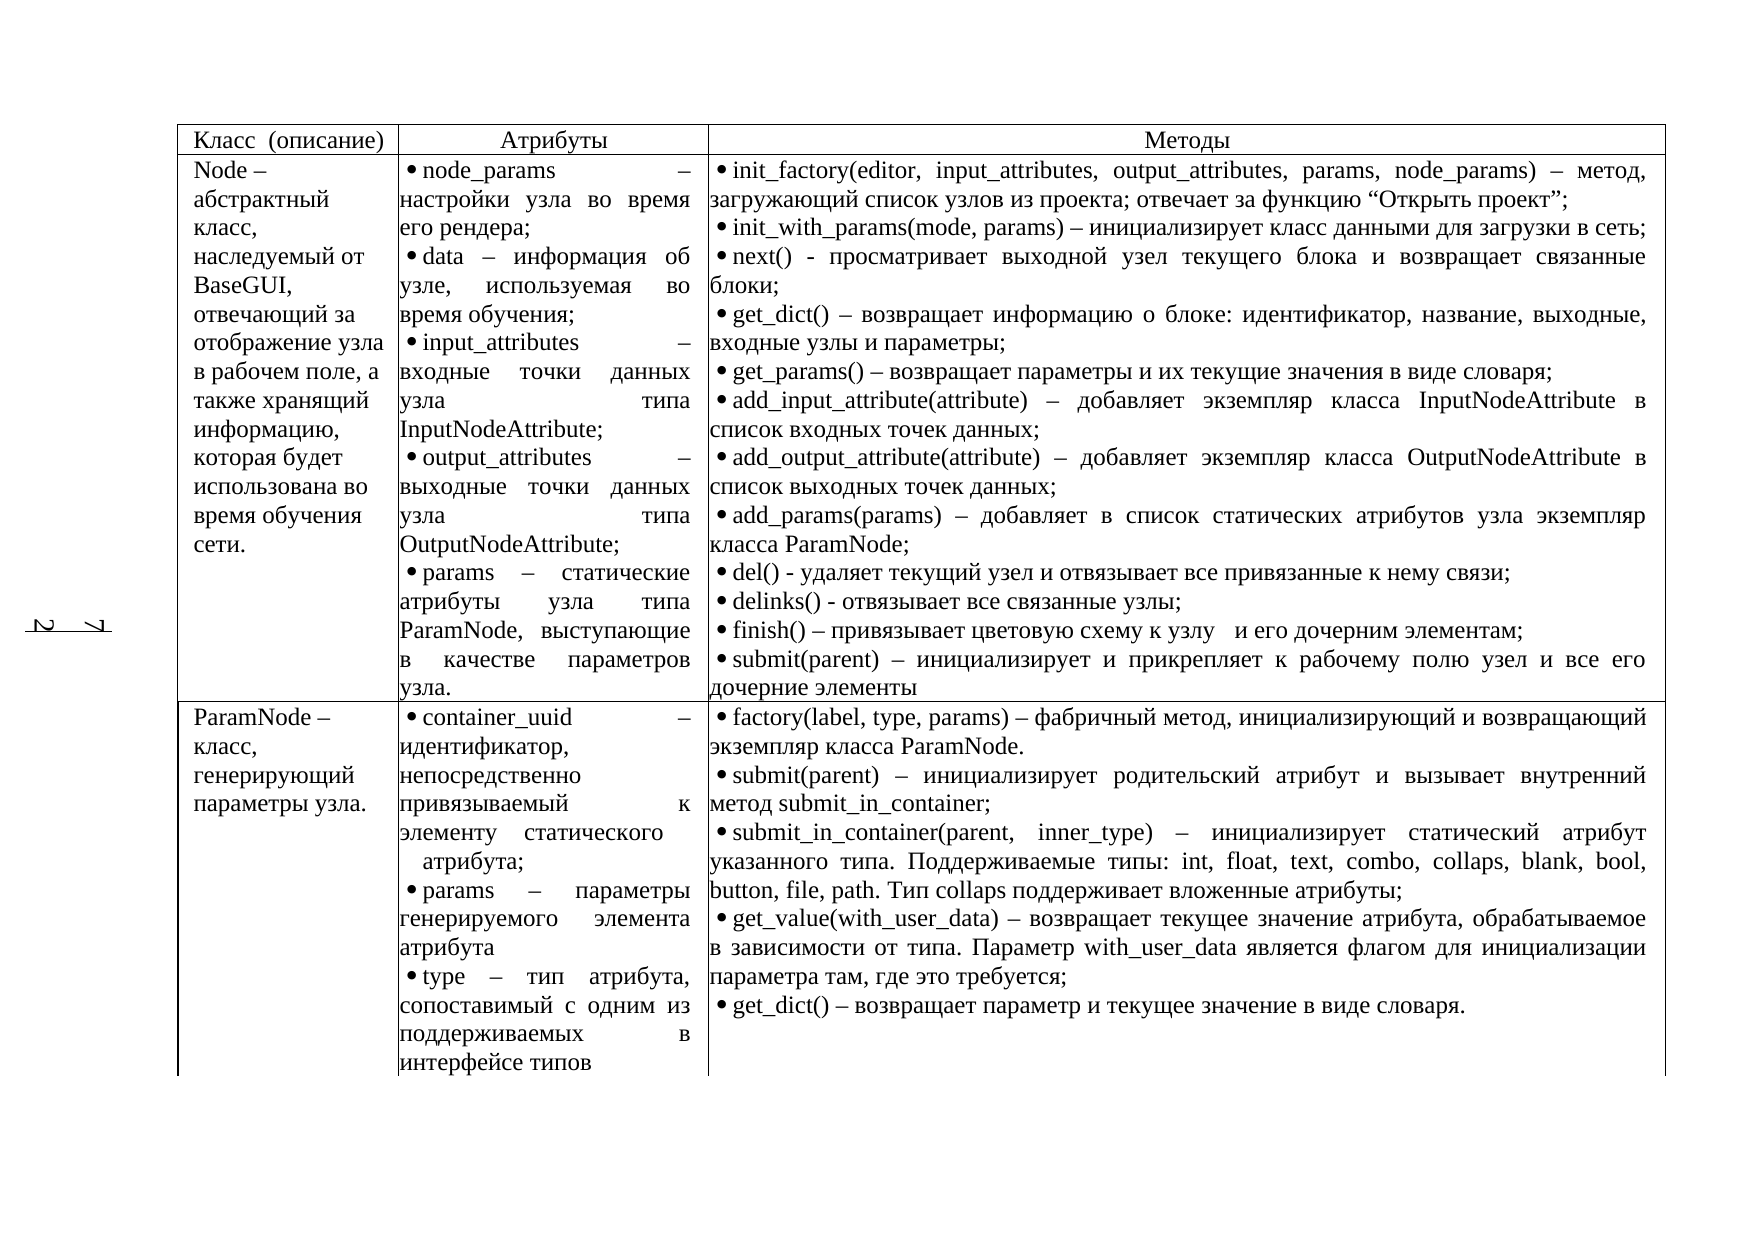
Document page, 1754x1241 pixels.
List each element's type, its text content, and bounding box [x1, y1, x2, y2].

table_cell ParamNode – класс, генерирующий параметры узла. [179, 702, 398, 1076]
table_cell Класс (описание) [178, 125, 398, 154]
table_cell Методы [709, 125, 1665, 154]
table_cell factory(label, type, params) – фабричный метод, инициализирующий и возвращающий экземпляр класса ParamNode. submit(parent) – инициализирует родительский атрибут и вызывает внутренний метод submit_in_container; submit_in_container(parent, inner_type) – инициализирует статический атрибут указанного типа. Поддерживаемые типы: int, float, text, combo, collaps, blank, bool, button, file, path. Тип collaps поддерживает вложенные атрибуты; get_value(with_user_data) – возвращает текущее значение атрибута, обрабатываемое в зависимости от типа. Параметр with_user_data является флагом для инициализации параметра там, где это требуется; get_dict() – возвращает параметр и текущее значение в виде словаря. [709, 702, 1665, 1076]
table_cell node_params – настройки узла во время его рендера; data – информация об узле, используемая во время обучения; input_attributes – входные точки данных узла типа InputNodeAttribute; output_attributes – выходные точки данных узла типа OutputNodeAttribute; params – статические атрибуты узла типа ParamNode, выступающие в качестве параметров узла. [399, 155, 708, 701]
table_cell Node – абстрактный класс, наследуемый от BaseGUI, отвечающий за отображение узла в рабочем поле, а также хранящий информацию, которая будет использована во время обучения сети. [178, 155, 398, 701]
table_cell container_uuid – идентификатор, непосредственно привязываемый к элементу статического атрибута; params – параметры генерируемого элемента атрибута type – тип атрибута, сопоставимый с одним из поддерживаемых в интерфейсе типов [399, 702, 708, 1076]
table_cell Атрибуты [399, 125, 708, 154]
table_cell init_factory(editor, input_attributes, output_attributes, params, node_params) – метод, загружающий список узлов из проекта; отвечает за функцию “Открыть проект”; init_with_params(mode, params) – инициализирует класс данными для загрузки в сеть; next() - просматривает выходной узел текущего блока и возвращает связанные блоки; get_dict() – возвращает информацию о блоке: идентификатор, название, выходные, входные узлы и параметры; get_params() – возвращает параметры и их текущие значения в виде словаря; add_input_attribute(attribute) – добавляет экземпляр класса InputNodeAttribute в список входных точек данных; add_output_attribute(attribute) – добавляет экземпляр класса OutputNodeAttribute в список выходных точек данных; add_params(params) – добавляет в список статических атрибутов узла экземпляр класса ParamNode; del() - удаляет текущий узел и отвязывает все привязанные к нему связи; delinks() - отвязывает все связанные узлы; finish() – привязывает цветовую схему к узлу и его дочерним элементам; submit(parent) – инициализирует и прикрепляет к рабочему полю узел и все его дочерние элементы [709, 155, 1665, 701]
